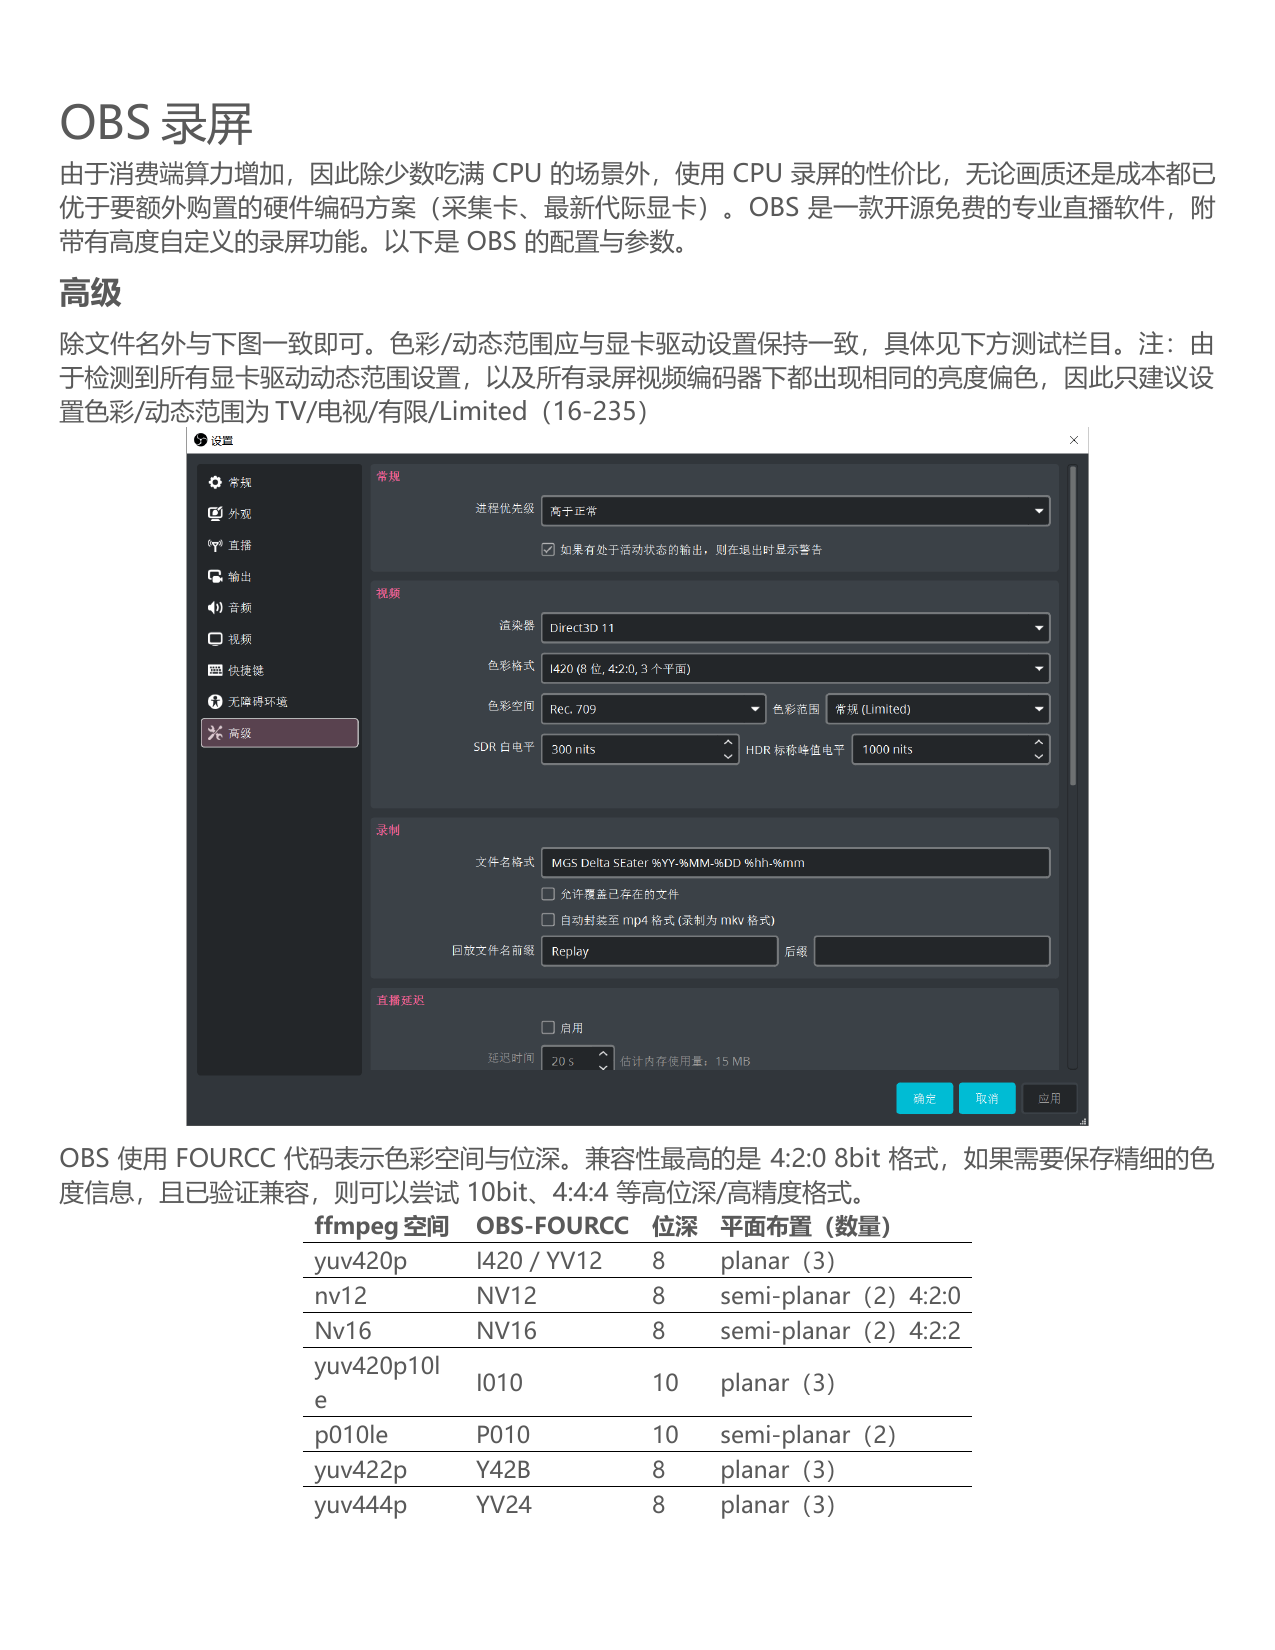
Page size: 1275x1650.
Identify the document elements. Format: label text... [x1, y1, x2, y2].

table_cell YV24 [465, 1487, 641, 1521]
table_cell 10 [641, 1417, 709, 1451]
table_cell planar（3） [709, 1243, 972, 1277]
text 由于消费端算力增加，因此除少数吃满 CPU 的场景外，使用 CPU 录屏的性价比，无论画质还是成本都已优于要额外购置的硬件编码方案（采集卡、最新代际显卡）。OBS 是一款开源免费的专业直播软件，附带有高度自定义的录屏功能。以下是 OBS 的配置与参数。 [59, 155, 1216, 257]
table_cell planar（3） [709, 1452, 972, 1486]
table_cell P010 [465, 1417, 641, 1451]
table_header 位深 [641, 1208, 709, 1242]
table_cell yuv420p [303, 1243, 464, 1277]
table_cell planar（3） [709, 1487, 972, 1521]
table_cell NV12 [465, 1278, 641, 1312]
table_cell nv12 [303, 1278, 464, 1312]
table_cell 8 [641, 1313, 709, 1347]
table_cell 8 [641, 1452, 709, 1486]
table_cell Nv16 [303, 1313, 464, 1347]
table_cell I010 [465, 1348, 641, 1416]
subtitle 高级 [59, 257, 1216, 325]
table_header ffmpeg空间 [303, 1208, 464, 1242]
table_header OBS-FOURCC [465, 1208, 641, 1242]
table_header 平面布置（数量） [709, 1208, 972, 1242]
table_cell yuv444p [303, 1487, 464, 1521]
table_cell NV16 [465, 1313, 641, 1347]
table_cell p010le [303, 1417, 464, 1451]
picture [186, 427, 1089, 1126]
text OBS 使用 FOURCC 代码表示色彩空间与位深。兼容性最高的是 4:2:0 8bit 格式，如果需要保存精细的色度信息，且已验证兼容，则可以尝试 10bit、4:4:4 等高位深/高精度格式。 [59, 1140, 1216, 1208]
table_cell semi-planar（2）4:2:0 [709, 1278, 972, 1312]
table_cell I420 / YV12 [465, 1243, 641, 1277]
table_cell semi-planar（2）4:2:2 [709, 1313, 972, 1347]
table_cell planar（3） [709, 1348, 972, 1416]
table_cell 8 [641, 1487, 709, 1521]
table_cell 8 [641, 1243, 709, 1277]
table_cell 8 [641, 1278, 709, 1312]
table_cell yuv420p10le [303, 1348, 464, 1416]
subtitle OBS录屏 [59, 87, 1216, 155]
table_cell semi-planar（2） [709, 1417, 972, 1451]
text 除文件名外与下图一致即可。色彩/动态范围应与显卡驱动设置保持一致，具体见下方测试栏目。注：由于检测到所有显卡驱动动态范围设置，以及所有录屏视频编码器下都出现相同的亮度偏色，因此只建议设置色彩/动态范围为TV/电视/有限/Limited（16-235） [59, 325, 1216, 427]
table_cell yuv422p [303, 1452, 464, 1486]
table_cell 10 [641, 1348, 709, 1416]
table_cell Y42B [465, 1452, 641, 1486]
